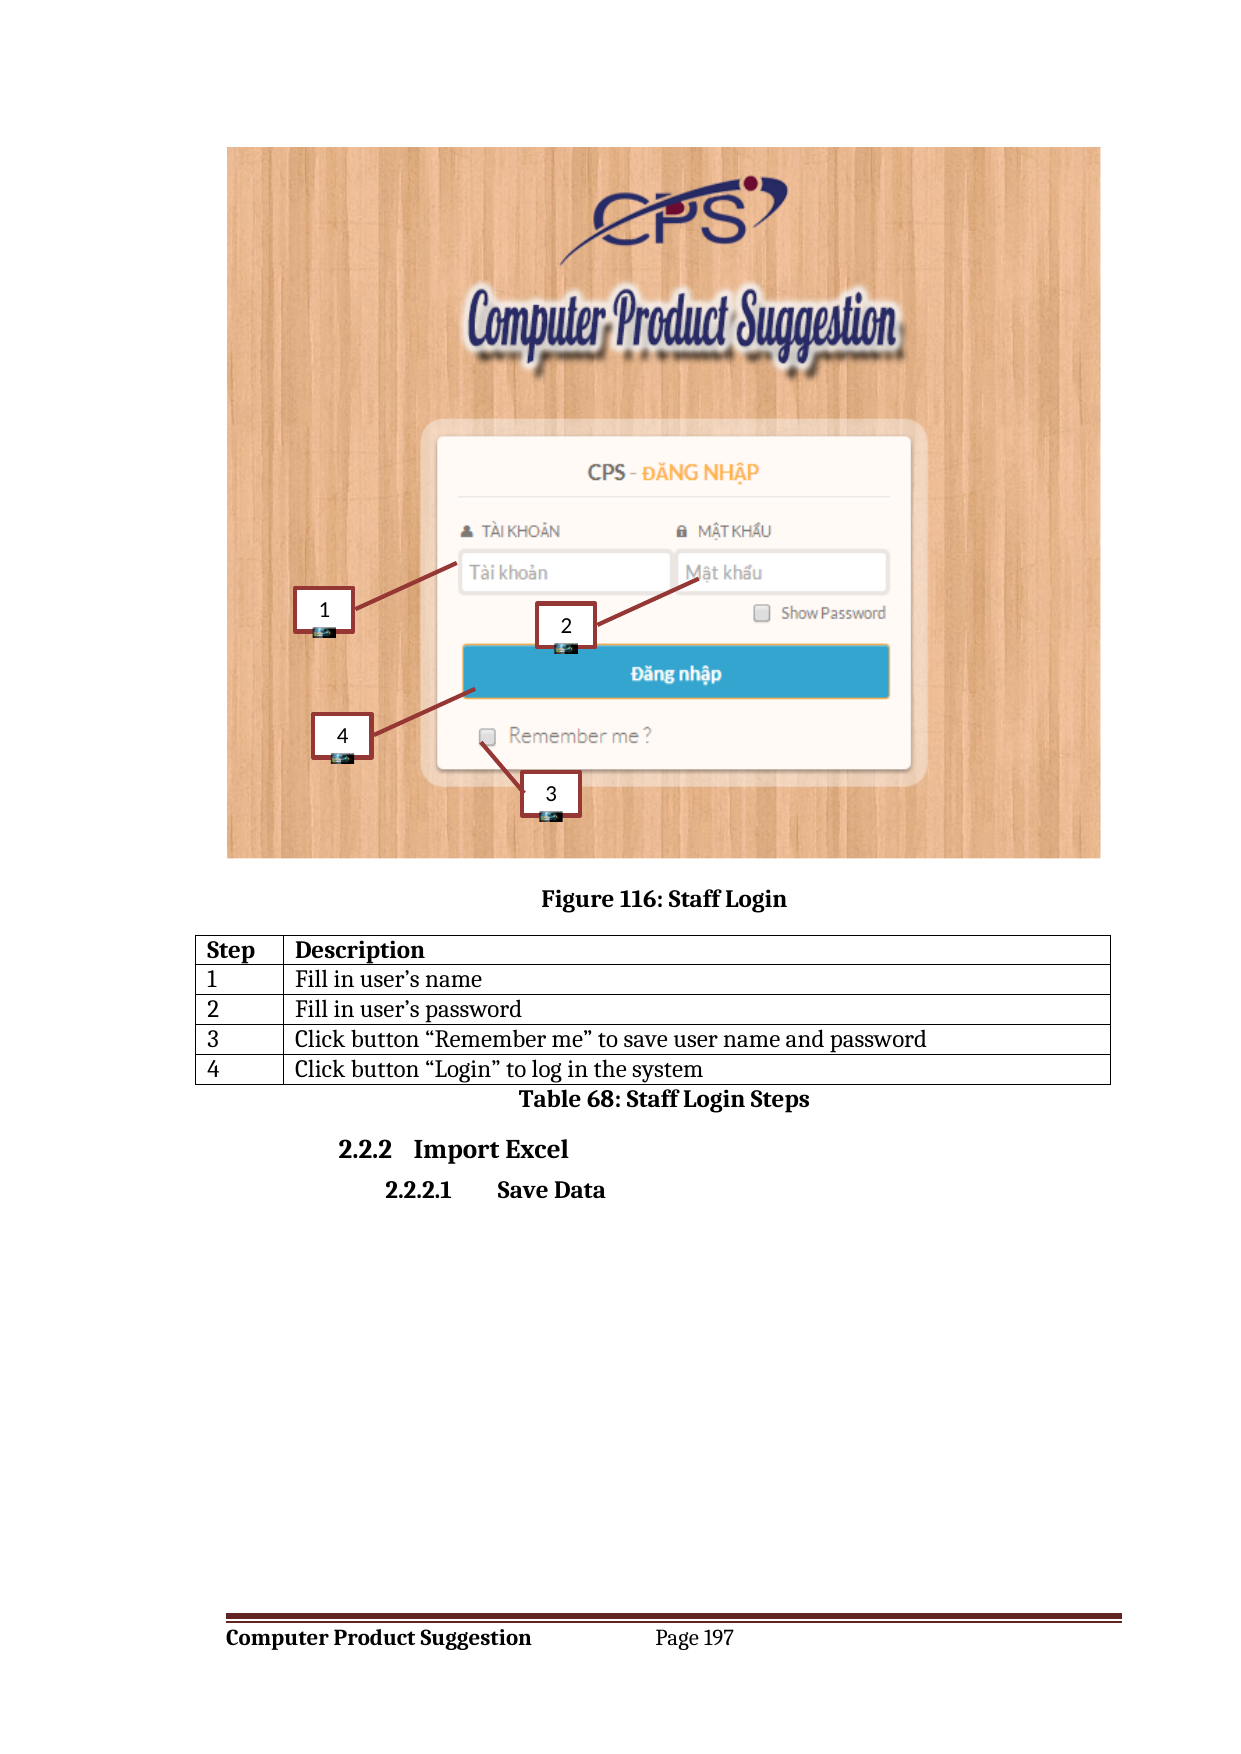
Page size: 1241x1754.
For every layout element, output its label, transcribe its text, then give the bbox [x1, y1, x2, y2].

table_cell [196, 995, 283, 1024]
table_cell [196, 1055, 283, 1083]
subtitle Save Data [385, 1176, 1122, 1204]
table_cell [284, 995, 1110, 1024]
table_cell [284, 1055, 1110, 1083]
subtitle Import Excel [338, 1134, 1122, 1165]
picture [227, 147, 1102, 860]
text Table 68: Staff Login Steps [207, 1084, 1122, 1113]
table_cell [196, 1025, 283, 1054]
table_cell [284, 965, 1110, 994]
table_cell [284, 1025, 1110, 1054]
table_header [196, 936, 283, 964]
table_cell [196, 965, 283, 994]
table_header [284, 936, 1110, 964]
text Figure 116: Staff Login [207, 885, 1122, 914]
